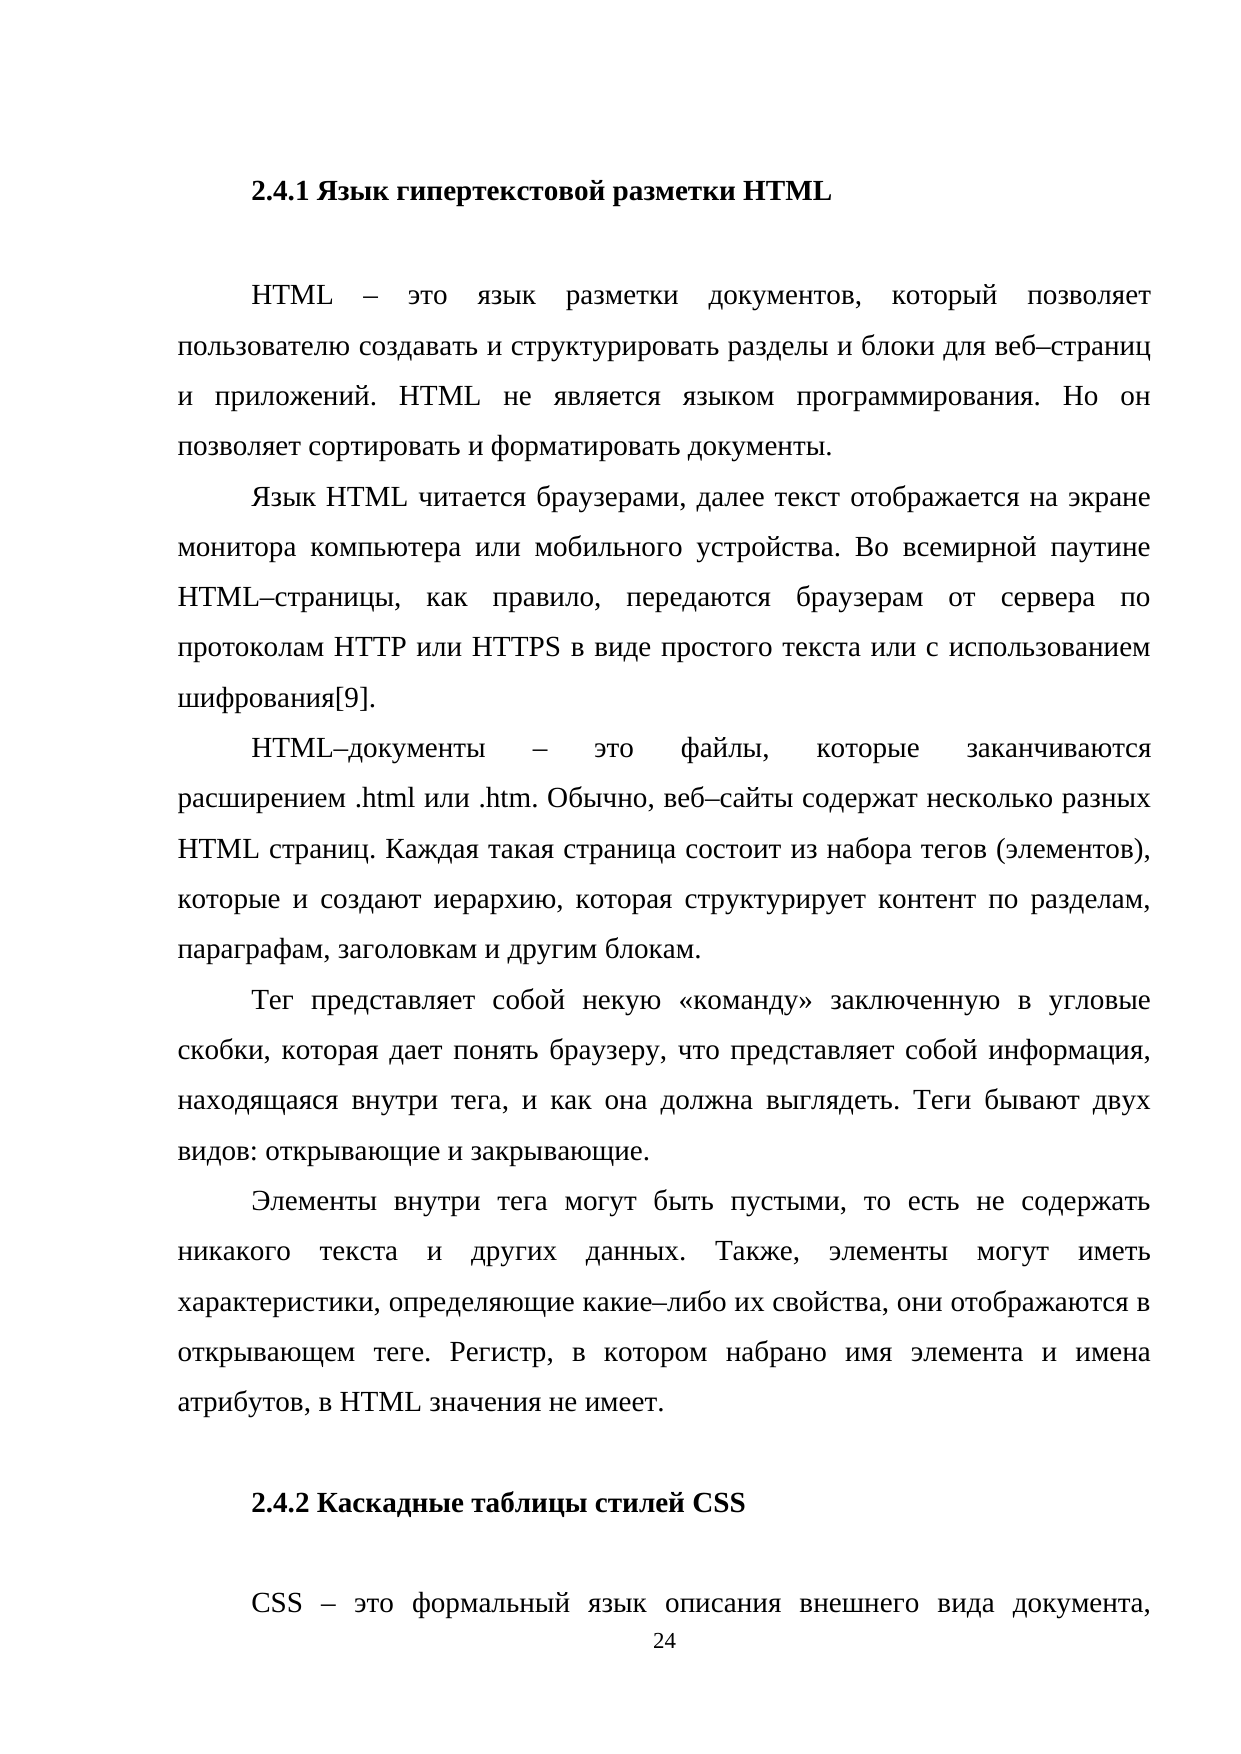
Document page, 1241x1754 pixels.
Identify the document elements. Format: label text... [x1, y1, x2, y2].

text 2.4.1 Язык гипертекстовой разметки HTML [177, 173, 1152, 206]
text HTML – это язык разметки документов, который позволяет пользователю создавать и структурировать разделы и блоки для веб–страниц и приложений. HTML не является языком программирования. Но он позволяет сортировать и форматировать документы. [177, 277, 1152, 462]
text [177, 1586, 1152, 1619]
text HTML–документы – это файлы, которые заканчиваются расширением .html или .htm. Обычно, веб–сайты содержат несколько разных HTML страниц. Каждая такая страница состоит из набора тегов (элементов), которые и создают иерархию, которая структурирует контент по разделам, параграфам, заголовкам и другим блокам. [177, 730, 1152, 965]
text Элементы внутри тега могут быть пустыми, то есть не содержать никакого текста и других данных. Также, элементы могут иметь характеристики, определяющие какие–либо их свойства, они отображаются в открывающем теге. Регистр, в котором набрано имя элемента и имена атрибутов, в HTML значения не имеет. [177, 1183, 1152, 1418]
text Язык HTML читается браузерами, далее текст отображается на экране монитора компьютера или мобильного устройства. Во всемирной паутине HTML–страницы, как правило, передаются браузерам от сервера по протоколам HTTP или HTTPS в виде простого текста или с использованием шифрования[9]. [177, 479, 1152, 713]
text Тег представляет собой некую «команду» заключенную в угловые скобки, которая дает понять браузеру, что представляет собой информация, находящаяся внутри тега, и как она должна выглядеть. Теги бывают двух видов: открывающие и закрывающие. [177, 982, 1152, 1166]
text 2.4.2 Каскадные таблицы стилей CSS [177, 1485, 1152, 1518]
